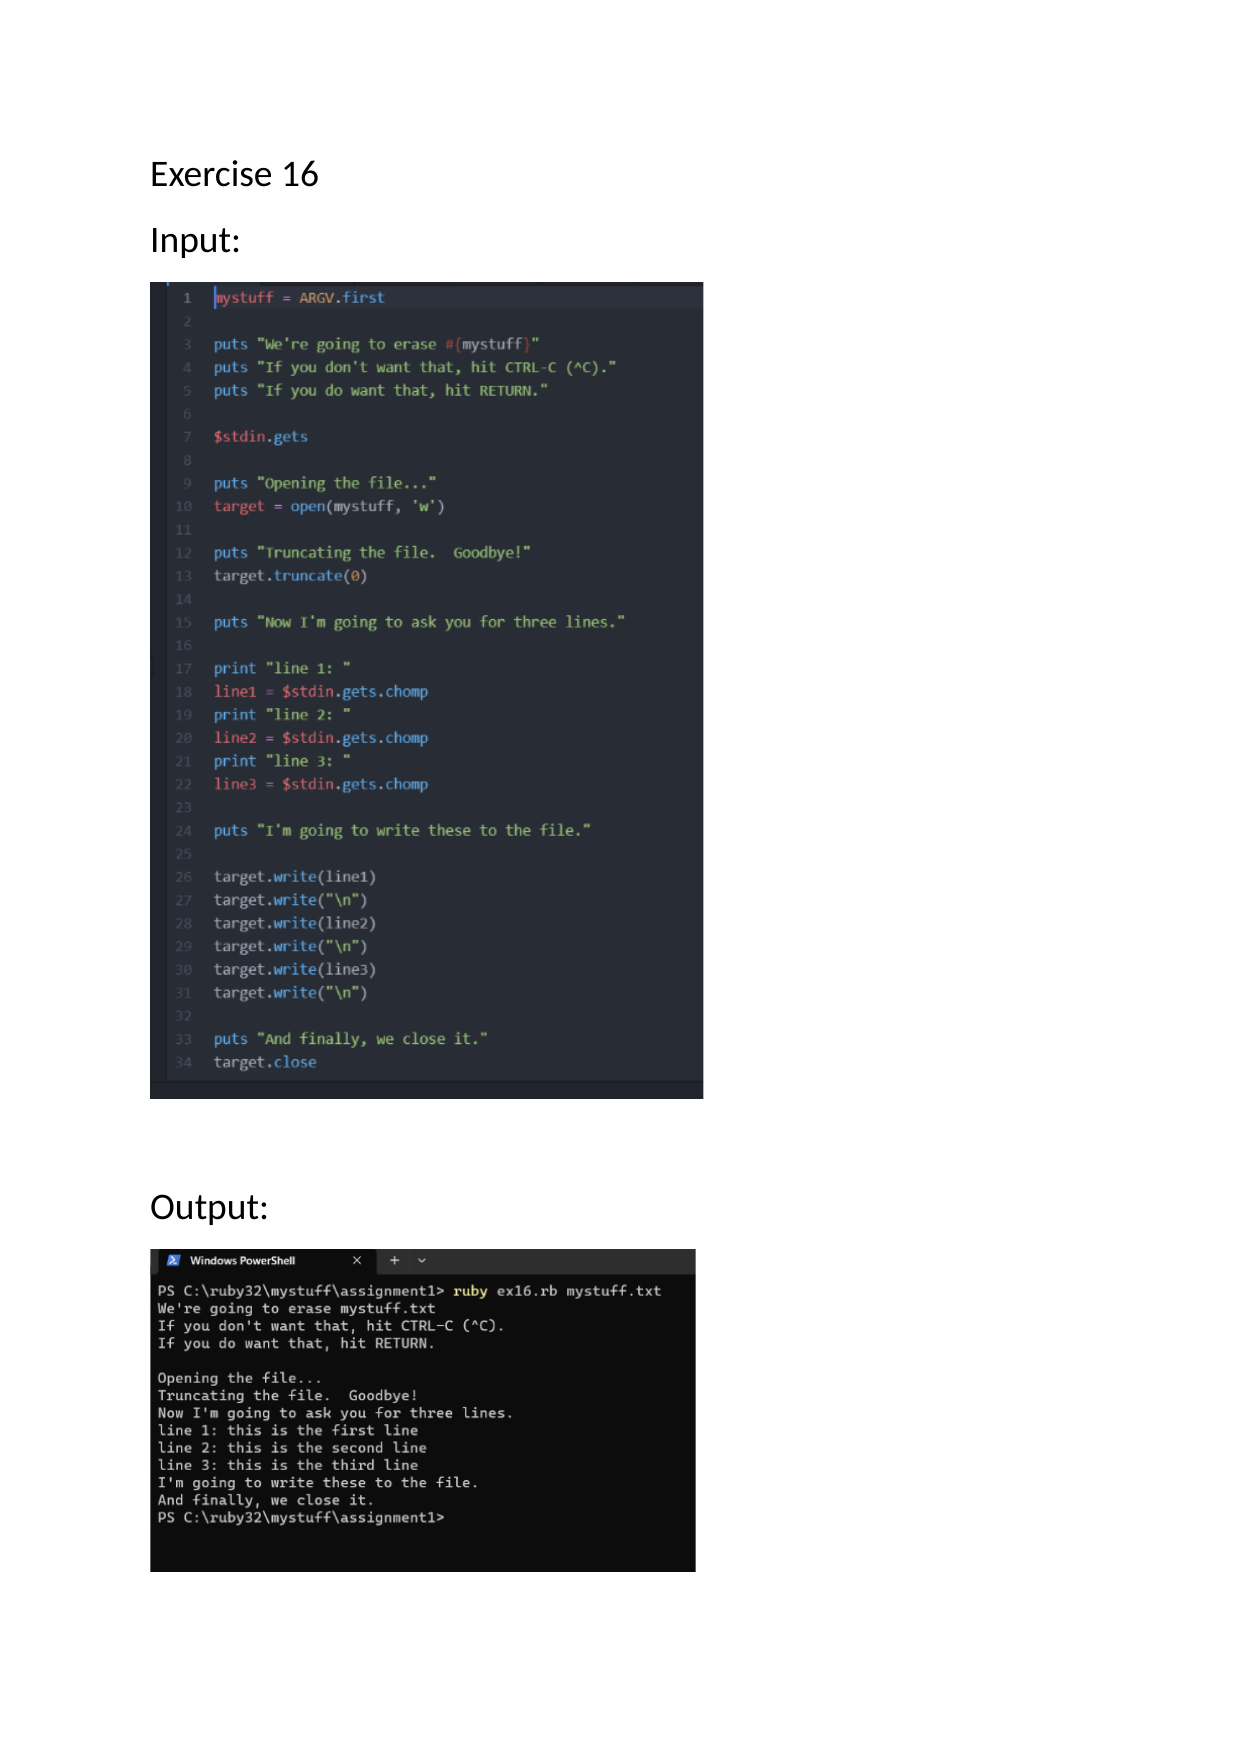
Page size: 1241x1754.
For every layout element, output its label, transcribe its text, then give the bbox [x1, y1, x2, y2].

picture [150, 282, 704, 1099]
picture [150, 1249, 696, 1572]
text Exercise 16 [150, 150, 1090, 196]
text Output: [150, 1183, 1090, 1229]
text Input: [150, 216, 1090, 262]
